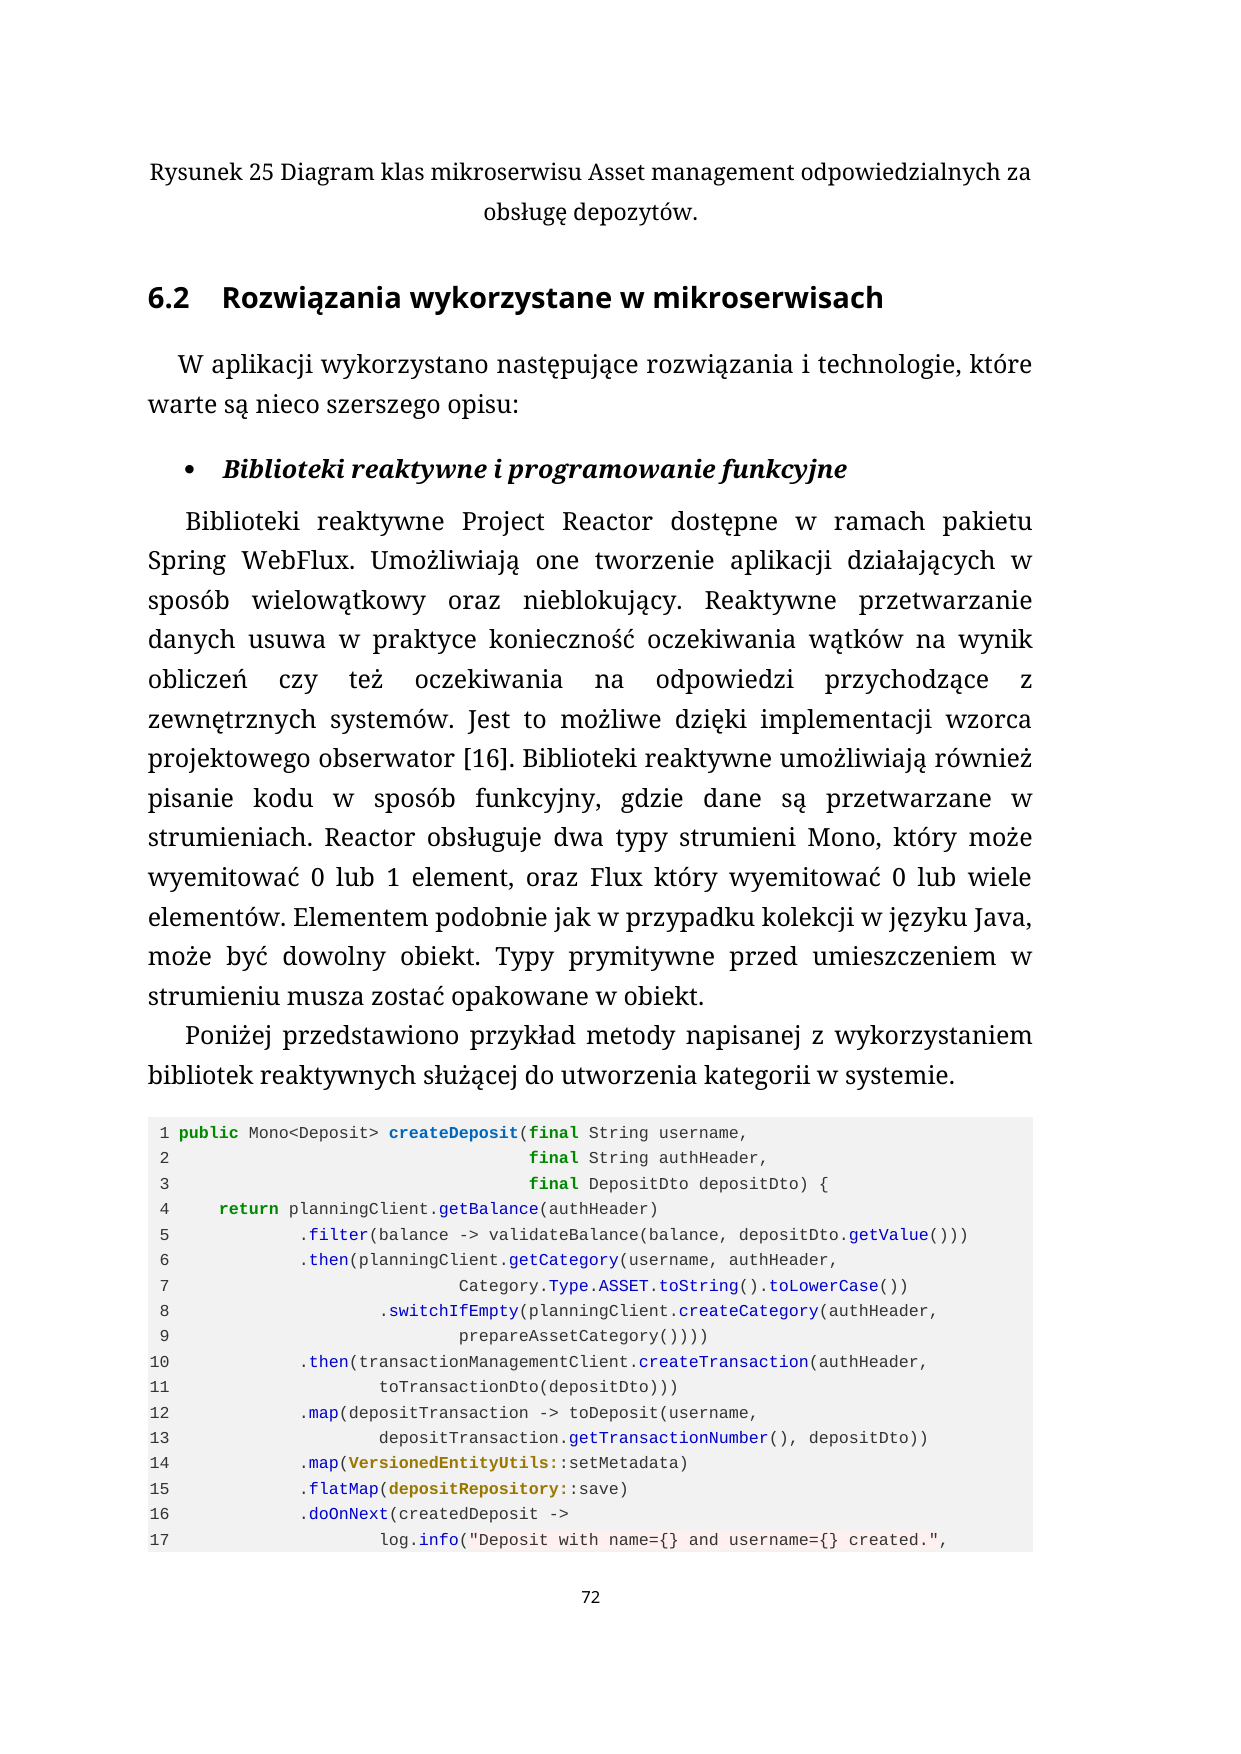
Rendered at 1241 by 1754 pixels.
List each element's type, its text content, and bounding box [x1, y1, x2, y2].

text Rysunek 25 Diagram klas mikroserwisu Asset management odpowiedzialnych za obsługę depozytów. [148, 148, 1033, 227]
text Biblioteki reaktywne Project Reactor dostępne w ramach pakietu Spring WebFlux. Umożliwiają one tworzenie aplikacji działających w sposób wielowątkowy oraz nieblokujący. Reaktywne przetwarzanie danych usuwa w praktyce konieczność oczekiwania wątków na wynik obliczeń czy też oczekiwania na odpowiedzi przychodzące z zewnętrznych systemów. Jest to możliwe dzięki implementacji wzorca projektowego obserwator. Biblioteki reaktywne umożliwiają również pisanie kodu w sposób funkcyjny, gdzie dane są przetwarzane w strumieniach. Reactor obsługuje dwa typy strumieni Mono, który może wyemitować 0 lub 1 element, oraz Flux który wyemitować 0 lub wiele elementów. Elementem podobnie jak w przypadku kolekcji w języku Java, może być dowolny obiekt. Typy prymitywne przed umieszczeniem w strumieniu musza zostać opakowane w obiekt. [148, 498, 1033, 1012]
table_header 1 2 3 4 5 6 7 8 9 10 11 12 13 14 15 16 17 18 19 20 [148, 1117, 177, 1552]
subtitle Rozwiązania wykorzystane w mikroserwisach [148, 277, 1033, 317]
text Biblioteki reaktywne i programowanie funkcyjne [185, 446, 1033, 485]
text W aplikacji wykorzystano następujące rozwiązania i technologie, które warte są nieco szerszego opisu: [148, 342, 1033, 421]
text Poniżej przedstawiono przykład metody napisanej z wykorzystaniem bibliotek reaktywnych służącej do utworzenia kategorii w systemie. [148, 1012, 1033, 1092]
